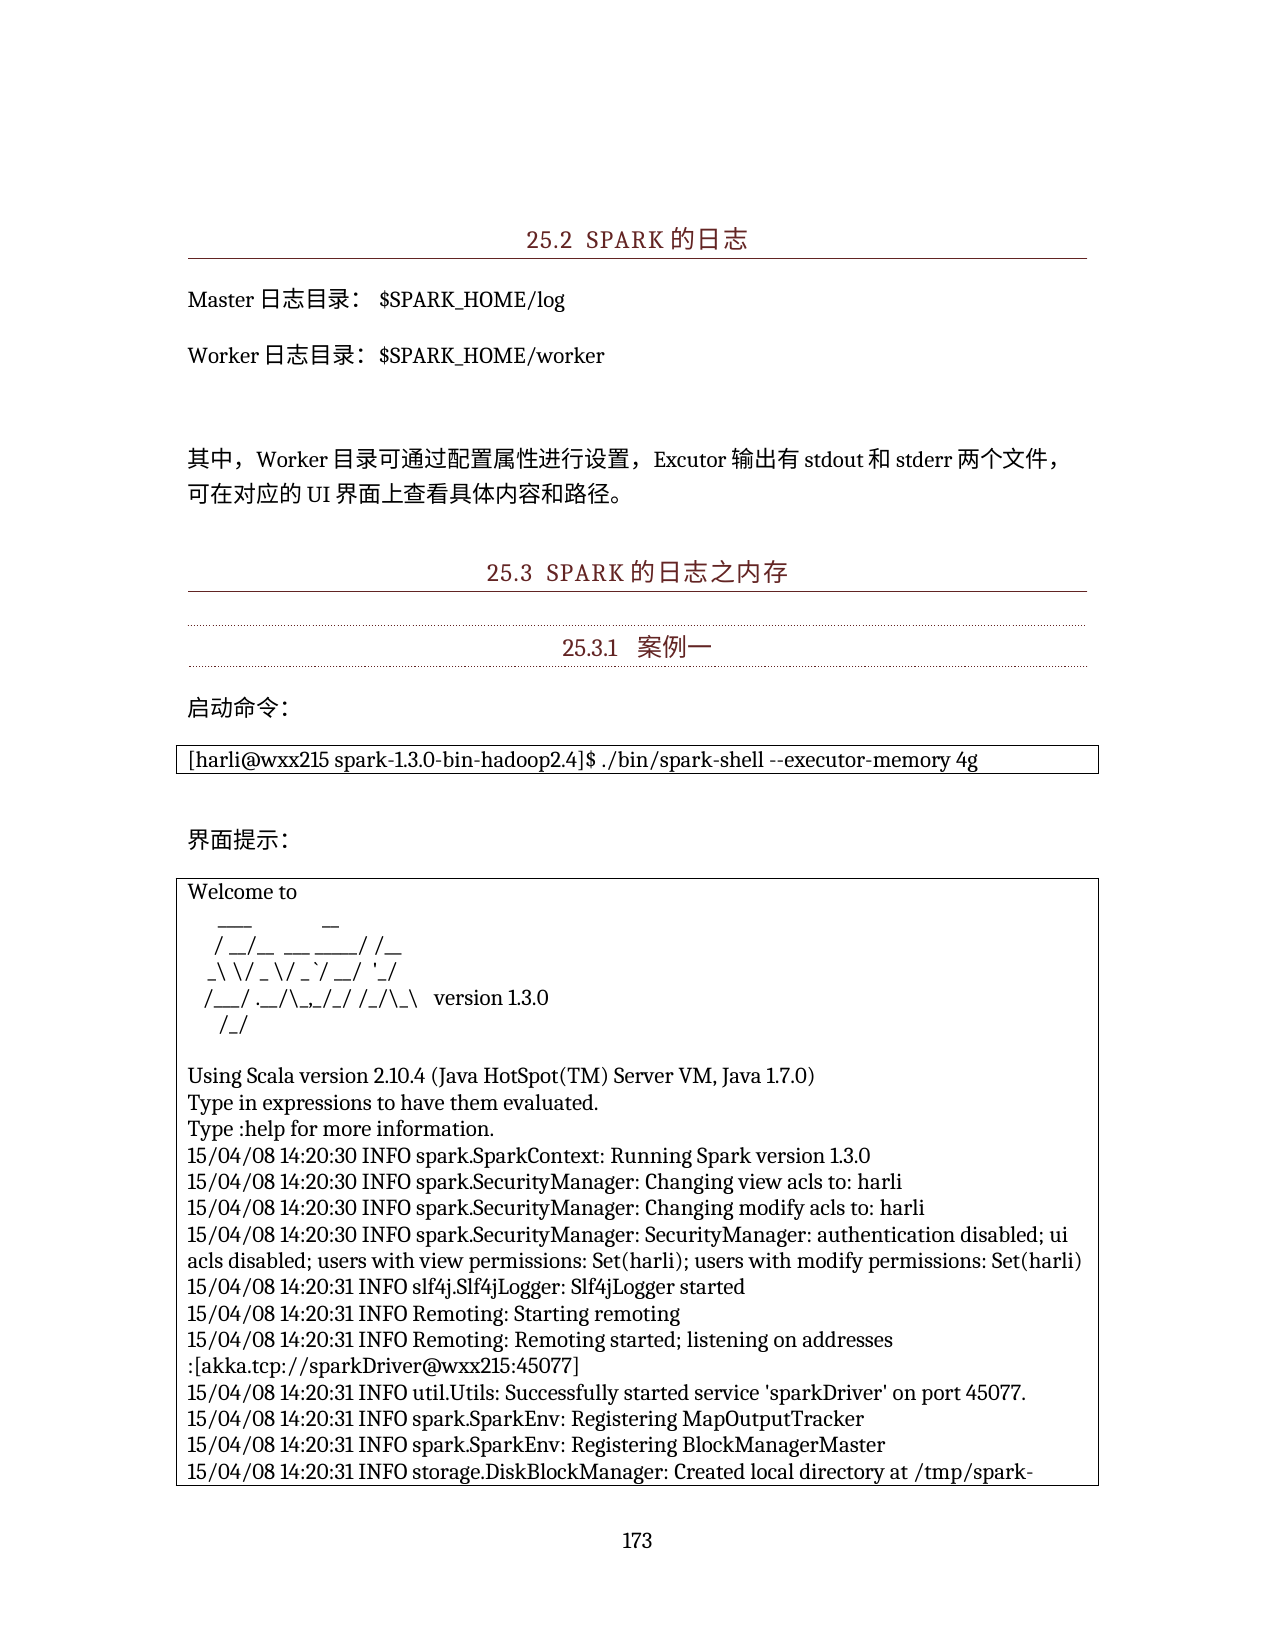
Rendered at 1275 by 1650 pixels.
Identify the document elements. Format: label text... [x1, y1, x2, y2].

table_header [177, 879, 1098, 1485]
text 其中，Worker目录可通过配置属性进行设置，Excutor输出有stdout和stderr两个文件，可在对应的UI界面上查看具体内容和路径。 [187, 441, 1087, 509]
subtitle Spark的日志之内存 [187, 552, 1087, 592]
text Worker日志目录：$SPARK_HOME/worker [187, 337, 1087, 370]
subtitle Spark的日志 [187, 219, 1087, 259]
text Master日志目录： $SPARK_HOME/log [187, 281, 1087, 314]
text 界面提示： [187, 822, 1087, 855]
text 启动命令： [187, 690, 1087, 723]
subtitle 案例一 [187, 624, 1087, 667]
table_header [harli@wxx215 spark-1.3.0-bin-hadoop2.4]$ ./bin/spark-shell --executor-memory 4g [177, 746, 1098, 773]
